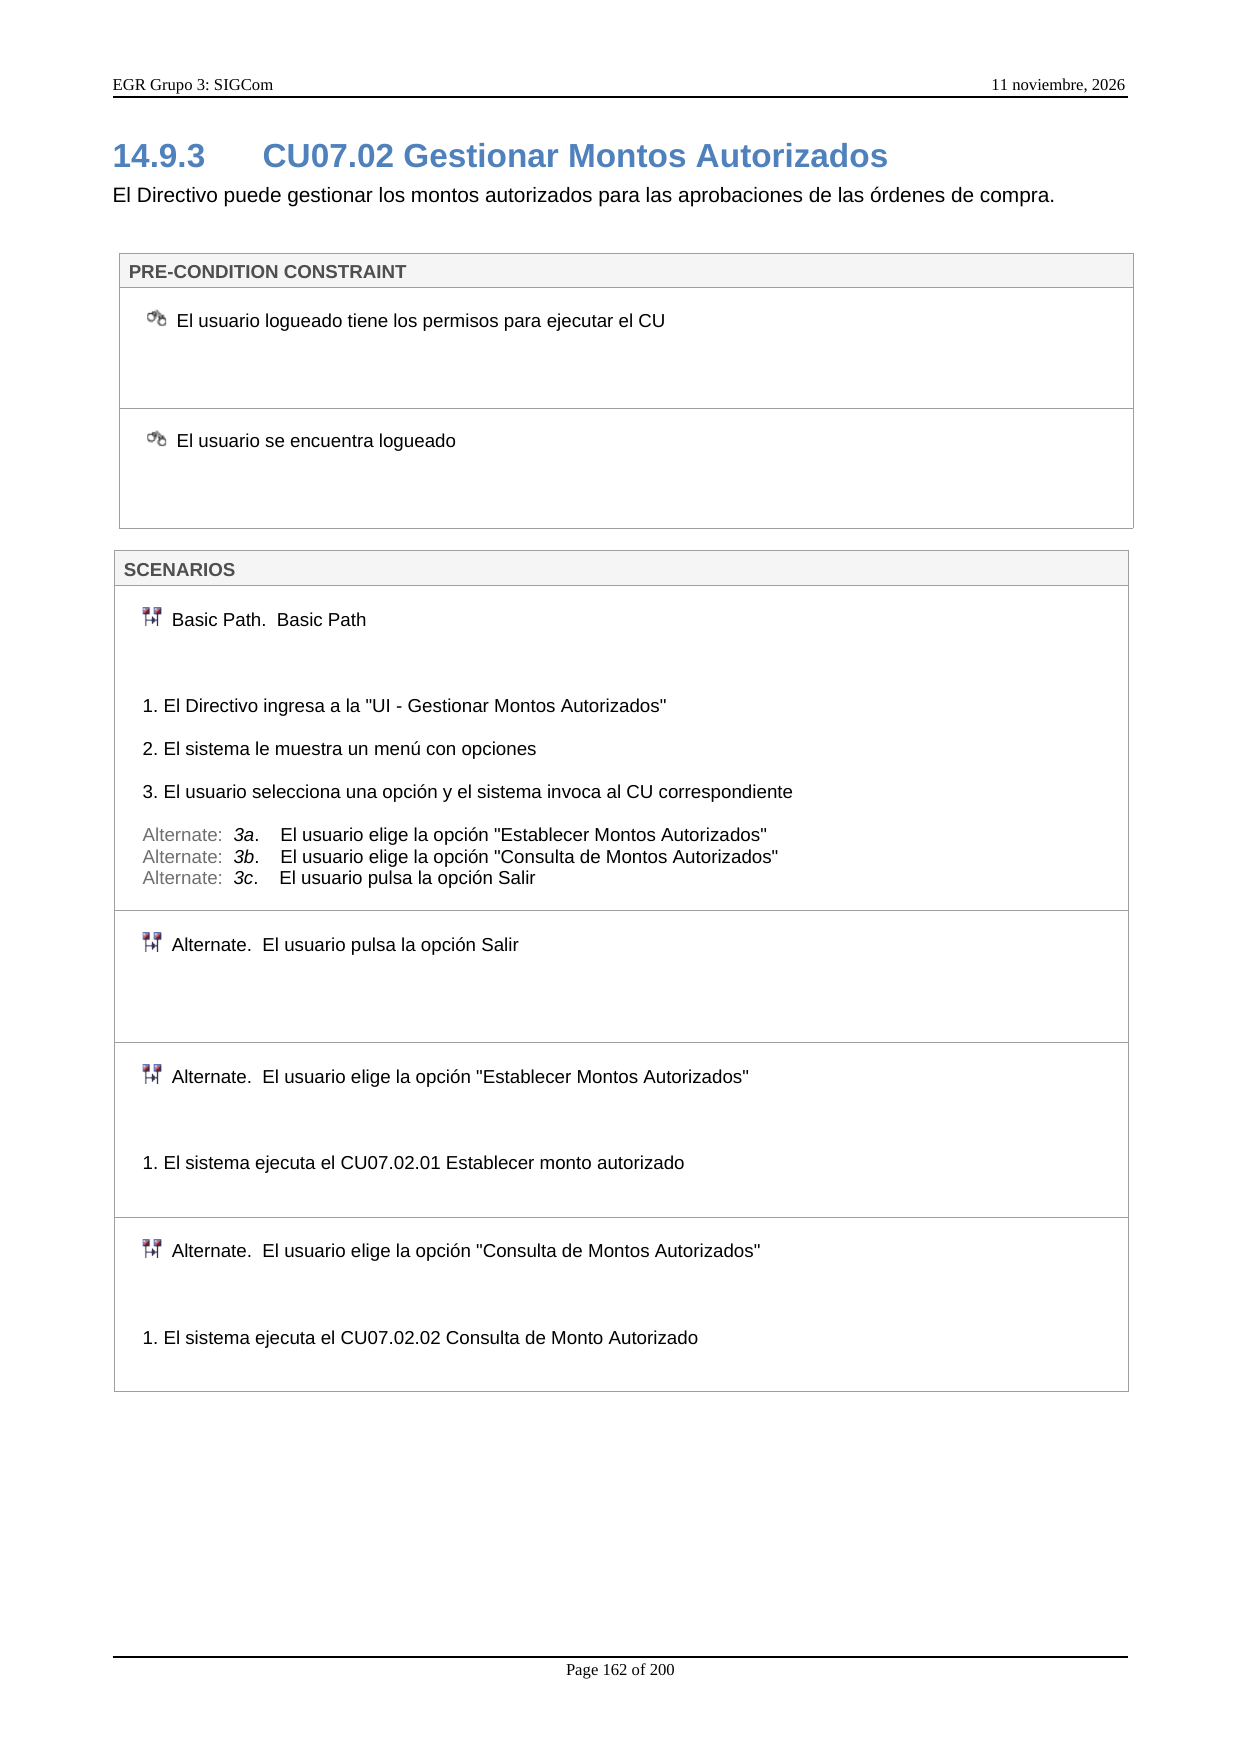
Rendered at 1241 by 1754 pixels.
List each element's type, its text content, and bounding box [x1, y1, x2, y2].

table_cell Alternate. El usuario pulsa la opción Salir [115, 911, 1128, 1042]
table_header PRE-CONDITION CONSTRAINT [120, 254, 1133, 287]
table_cell El usuario se encuentra logueado [120, 409, 1133, 528]
table_header SCENARIOS [115, 551, 1128, 585]
picture [147, 429, 167, 448]
picture [147, 308, 167, 328]
picture [142, 607, 162, 626]
table_cell Alternate. El usuario elige la opción "Consulta de Montos Autorizados" 1. El sistema ejecuta el CU07.02.02 Consulta de Monto Autorizado [115, 1218, 1128, 1391]
table_cell El usuario logueado tiene los permisos para ejecutar el CU [120, 288, 1133, 407]
table_cell Basic Path. Basic Path 1. El Directivo ingresa a la "UI - Gestionar Montos Autorizados" 2. El sistema le muestra un menú con opciones 3. El usuario selecciona una opción y el sistema invoca al CU correspondiente Alternate: 3a. El usuario elige la opción "Establecer Montos Autorizados" Alternate: 3b. El usuario elige la opción "Consulta de Montos Autorizados" Alternate: 3c. El usuario pulsa la opción Salir [115, 586, 1128, 910]
text El Directivo puede gestionar los montos autorizados para las aprobaciones de las órdenes de compra. [112, 183, 1128, 207]
table_cell Alternate. El usuario elige la opción "Establecer Montos Autorizados" 1. El sistema ejecuta el CU07.02.01 Establecer monto autorizado [115, 1043, 1128, 1217]
picture [142, 932, 162, 952]
subtitle CU07.02 Gestionar Montos Autorizados [112, 136, 1128, 175]
picture [142, 1064, 162, 1084]
picture [142, 1239, 162, 1258]
